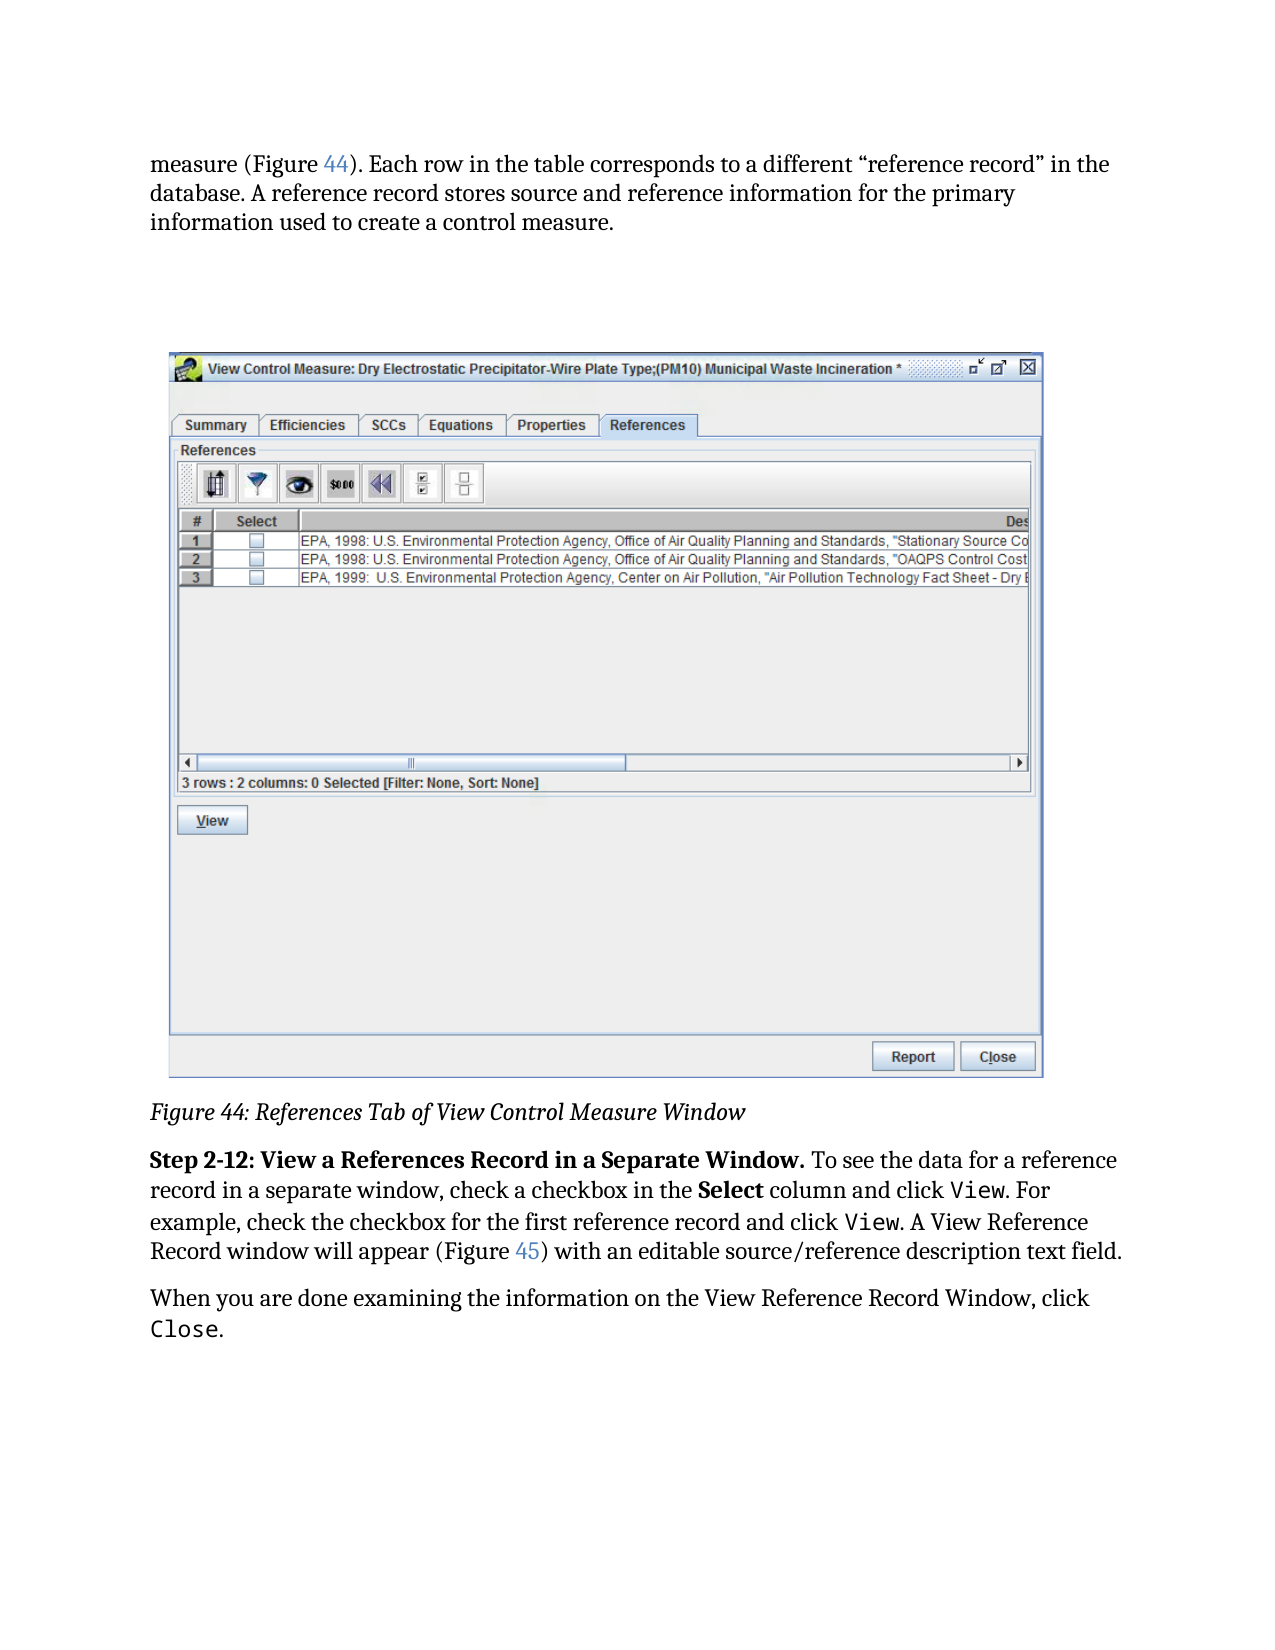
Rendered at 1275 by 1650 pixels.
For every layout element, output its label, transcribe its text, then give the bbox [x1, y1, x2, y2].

text Figure 44: References Tab of View Control Measure Window [150, 1098, 1125, 1127]
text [150, 150, 1125, 236]
text Step 2-12: View a References Record in a Separate Window. To see the data for a reference record in a separate window, check a checkbox in the Select column and click View. For example, check the checkbox for the first reference record and click View. A View Reference Record window will appear (Figure 45) with an editable source/reference description text field. [150, 1146, 1125, 1266]
picture [168, 352, 1044, 1078]
text When you are done examining the information on the View Reference Record Window, click Close. [150, 1284, 1125, 1344]
